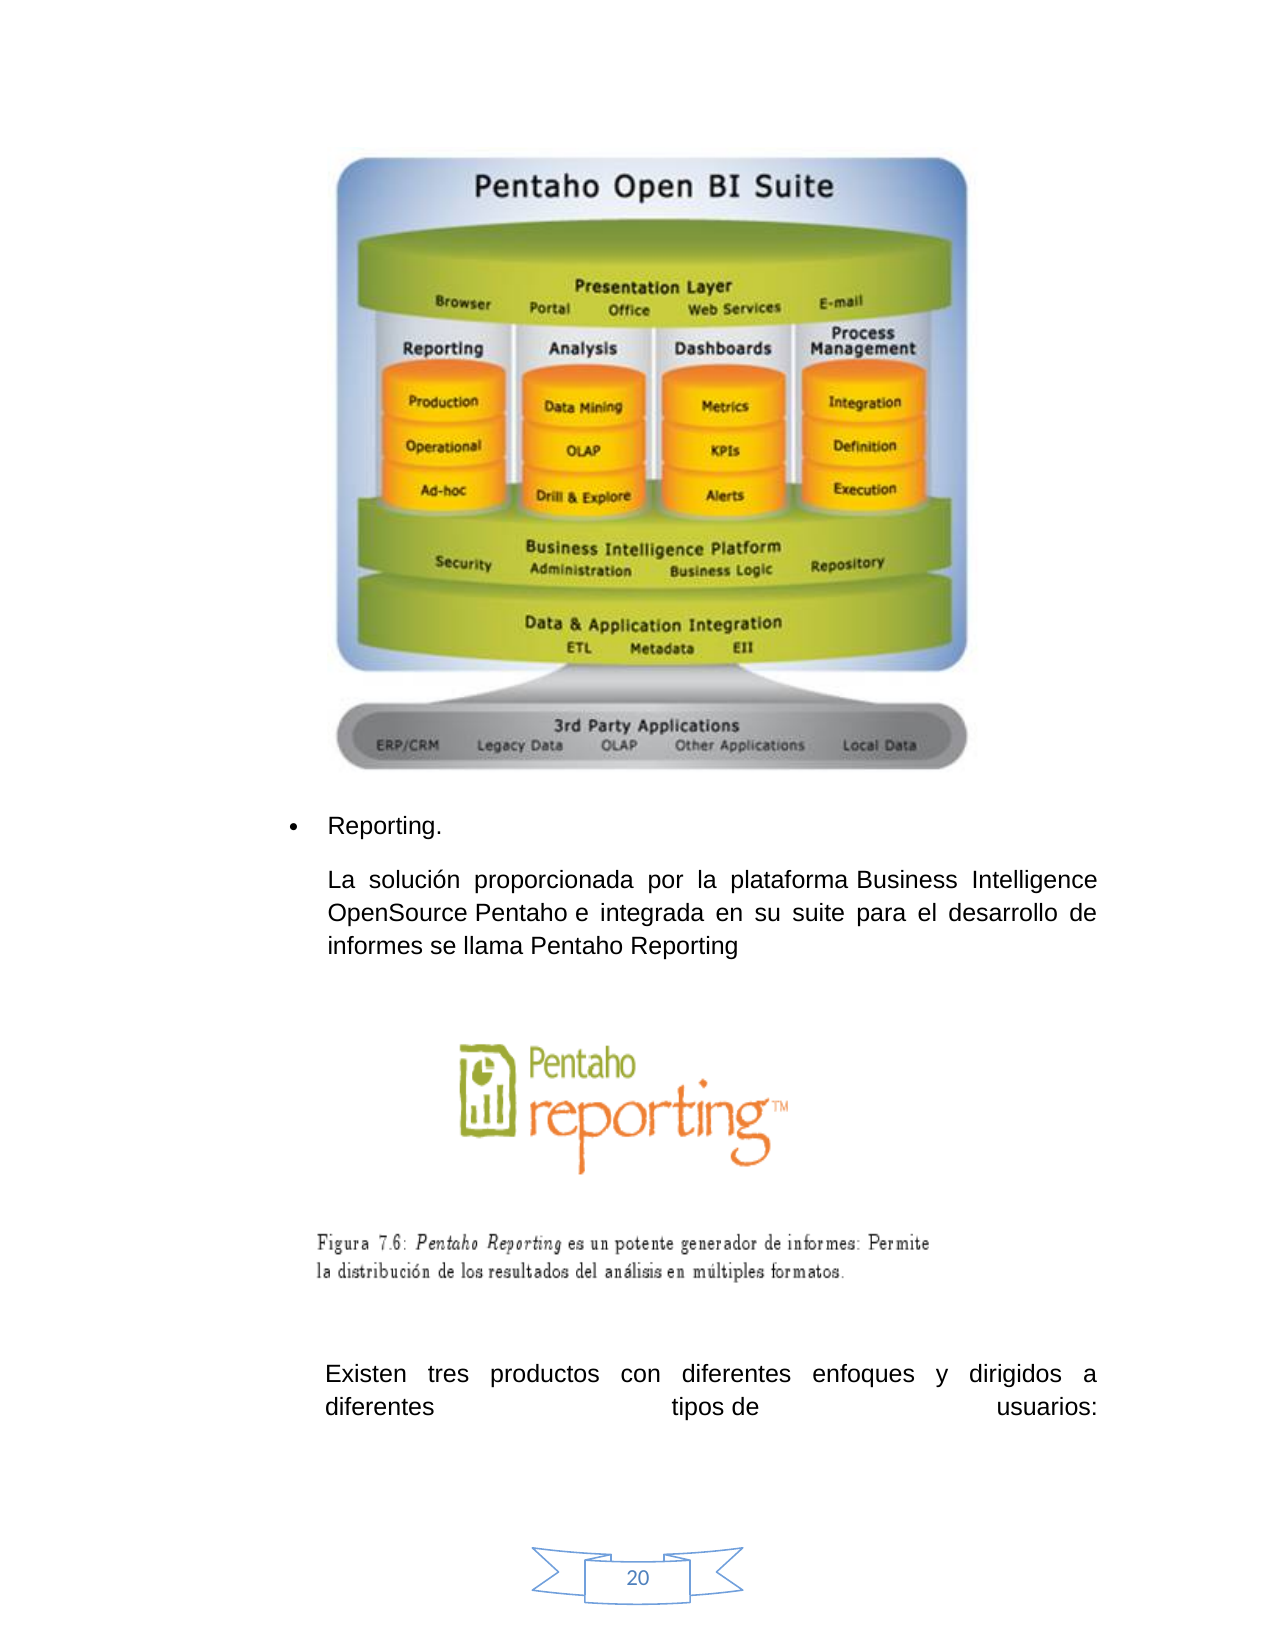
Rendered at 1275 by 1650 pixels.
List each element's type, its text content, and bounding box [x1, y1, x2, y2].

picture [304, 1022, 971, 1297]
text La solución proporcionada por la plataforma Business Intelligence OpenSource Pentaho e integrada en su suite para el desarrollo de informes se llama Pentaho Reporting [327, 865, 1098, 960]
picture [327, 147, 979, 782]
list Reporting. [290, 811, 1098, 840]
text Existen tres productos con diferentes enfoques y dirigidos a diferentes tipos de usuarios: [325, 1359, 1098, 1454]
